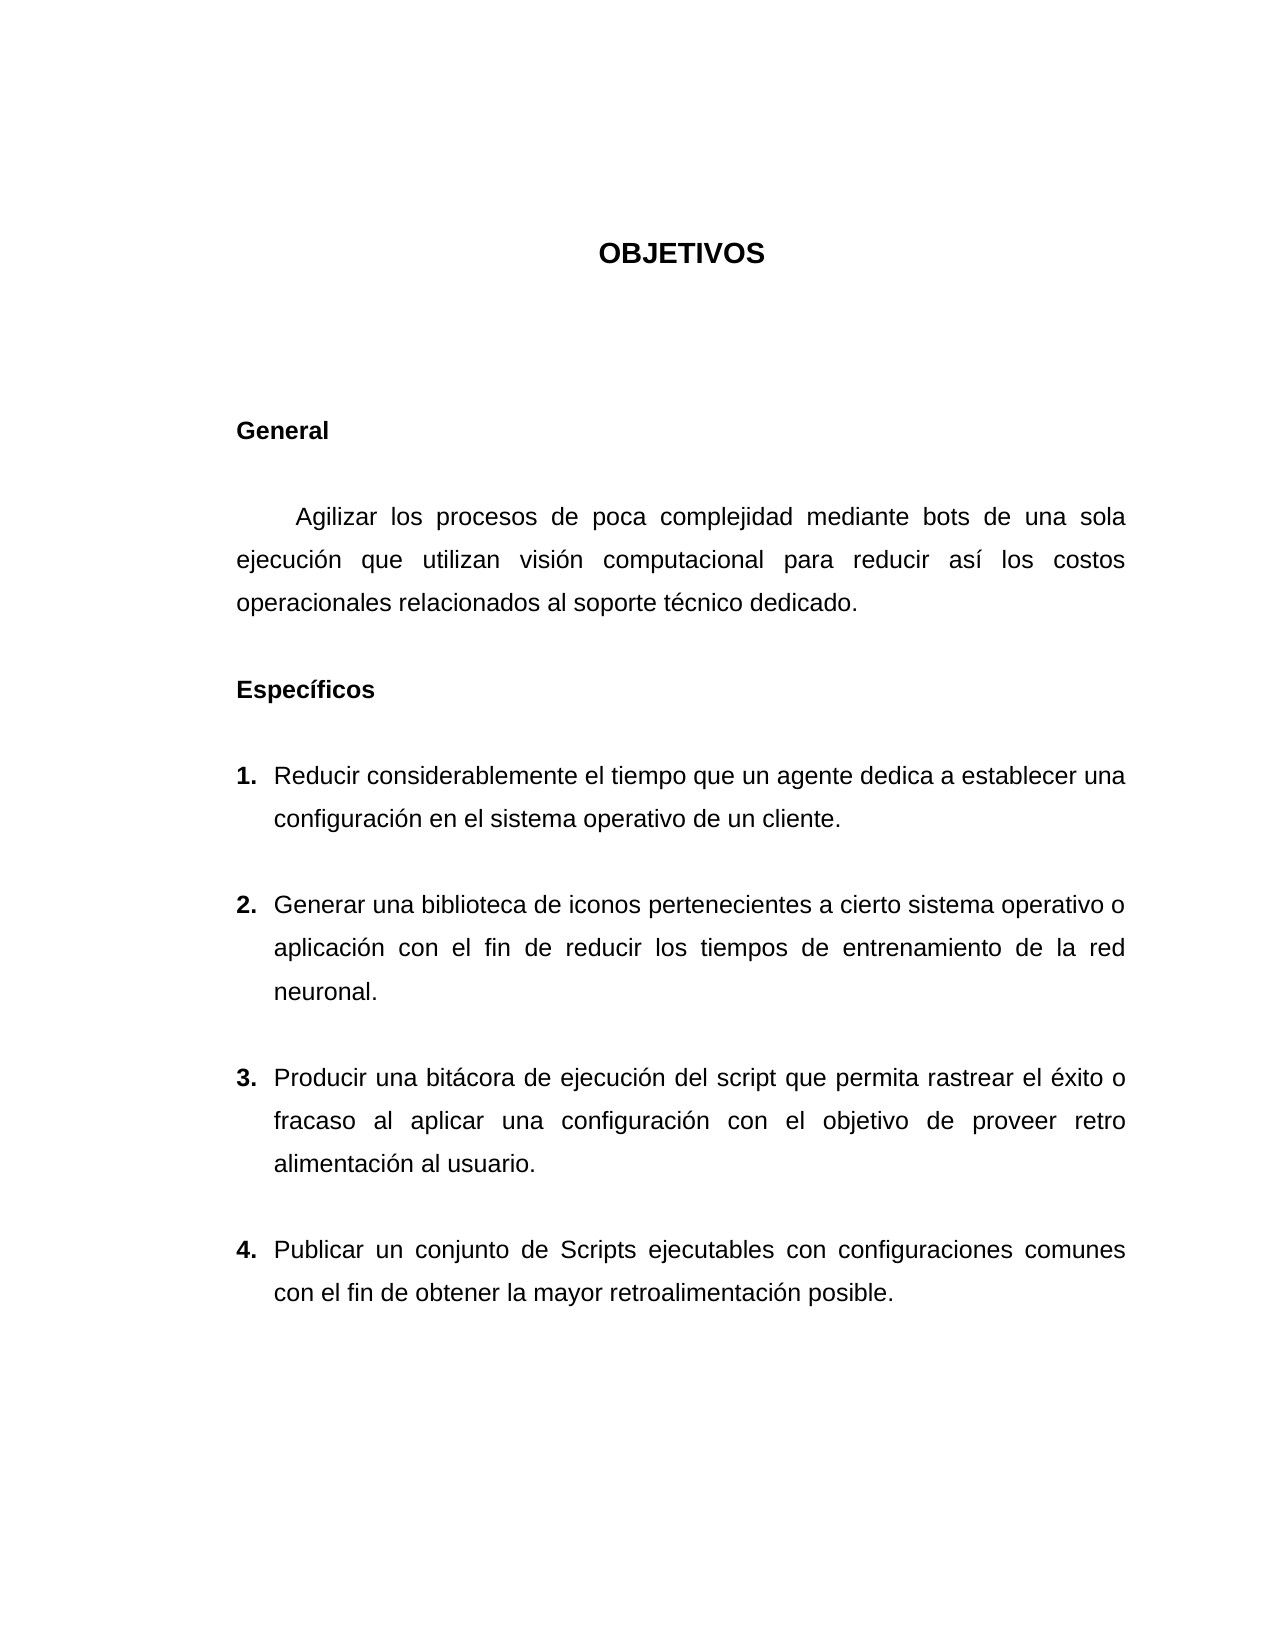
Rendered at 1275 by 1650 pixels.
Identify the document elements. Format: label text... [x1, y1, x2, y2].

list Reducir considerablemente el tiempo que un agente dedica a establecer una configuración en el sistema operativo de un cliente. [236, 761, 1127, 833]
text General [236, 416, 1127, 445]
text Específicos [236, 675, 1127, 703]
list Publicar un conjunto de Scripts ejecutables con configuraciones comunes con el fin de obtener la mayor retroalimentación posible. [236, 1235, 1127, 1307]
list Generar una biblioteca de iconos pertenecientes a cierto sistema operativo o aplicación con el fin de reducir los tiempos de entrenamiento de la red neuronal. [236, 890, 1127, 1005]
text Objetivos [236, 236, 1127, 270]
text Agilizar los procesos de poca complejidad mediante bots de una sola ejecución que utilizan visión computacional para reducir así los costos operacionales relacionados al soporte técnico dedicado. [236, 502, 1127, 617]
list Producir una bitácora de ejecución del script que permita rastrear el éxito o fracaso al aplicar una configuración con el objetivo de proveer retro alimentación al usuario. [236, 1063, 1127, 1178]
